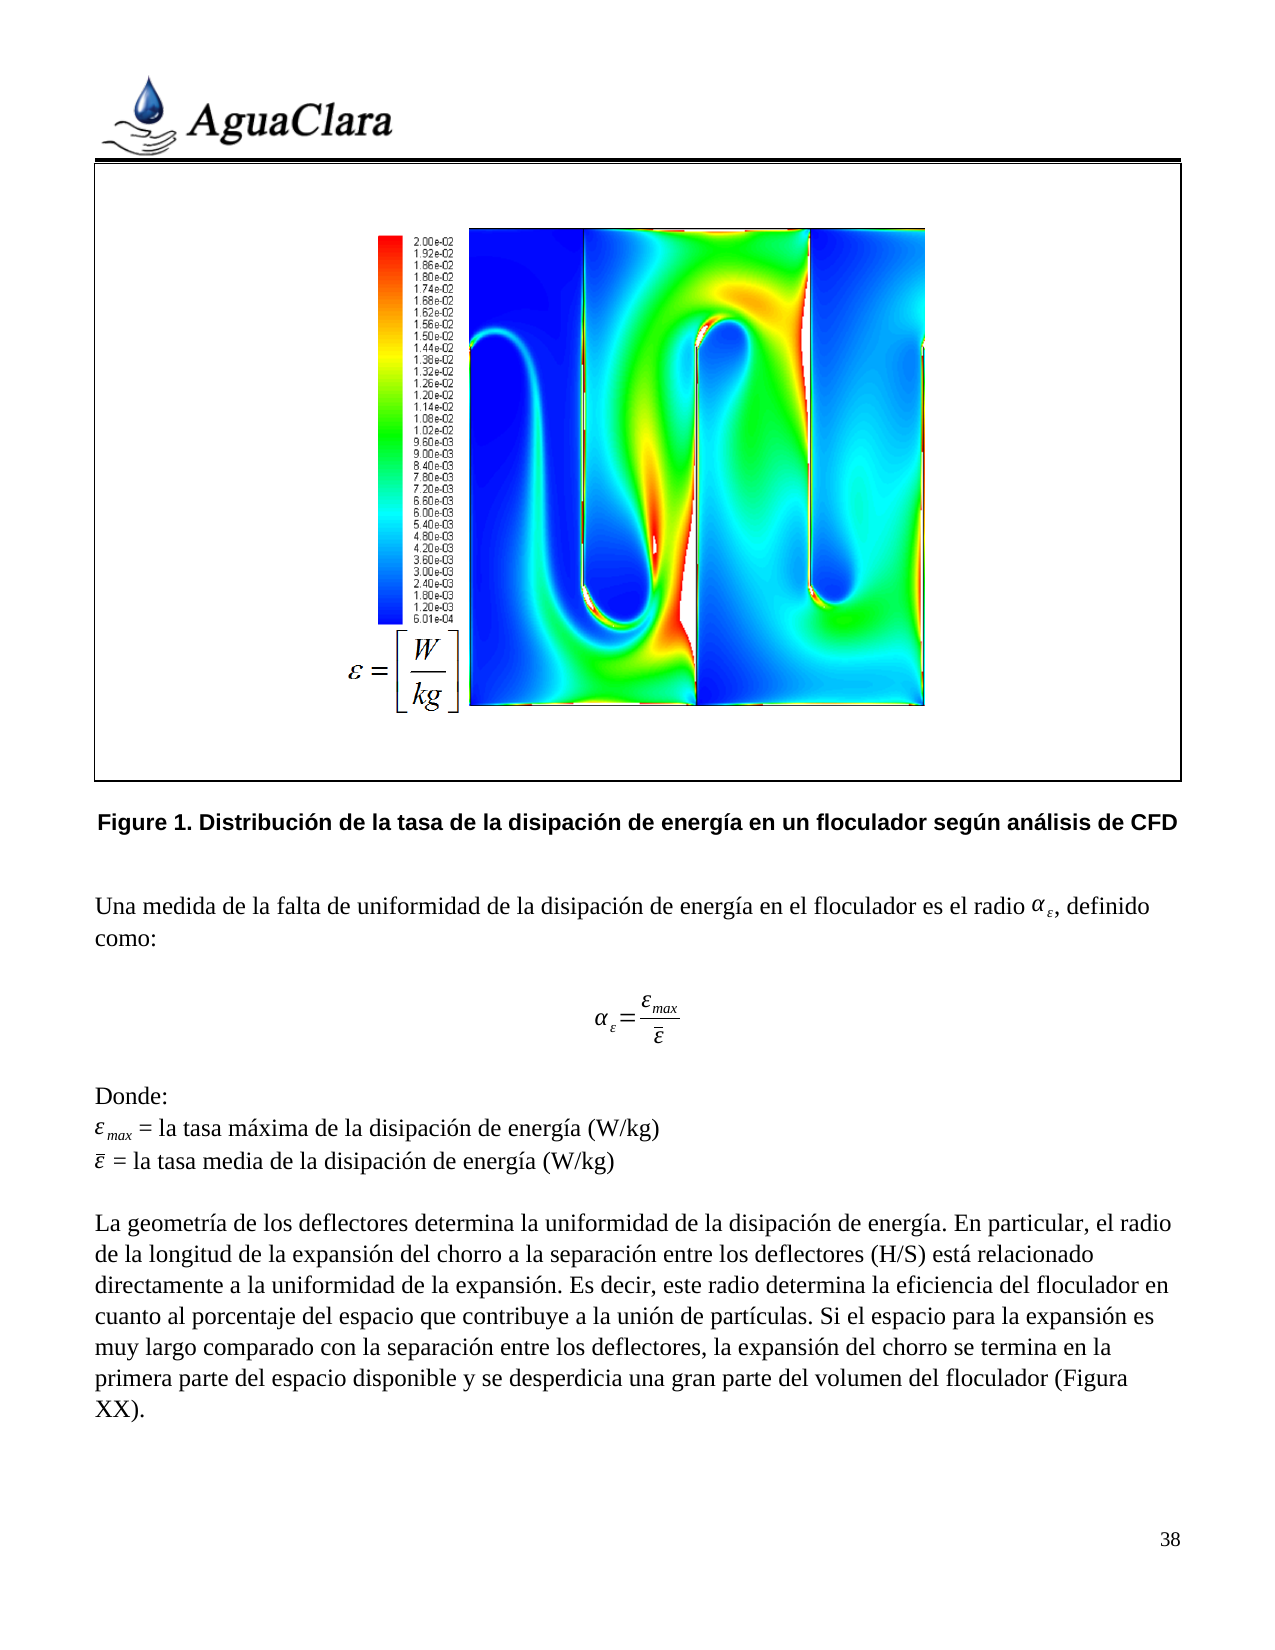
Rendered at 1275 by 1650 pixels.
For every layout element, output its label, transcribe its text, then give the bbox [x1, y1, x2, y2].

picture [94, 75, 412, 158]
picture [325, 219, 950, 723]
text Donde: [94, 1081, 1181, 1110]
text = la tasa máxima de la disipación de energía (W/kg) [94, 1112, 1181, 1144]
text = la tasa media de la disipación de energía (W/kg) [94, 1146, 1181, 1175]
text Figure 1. Distribución de la tasa de la disipación de energía en un floculador según análisis de CFD [94, 809, 1181, 836]
text Una medida de la falta de uniformidad de la disipación de energía en el floculador es el radio , definido como: [94, 889, 1181, 952]
text La geometría de los deflectores determina la uniformidad de la disipación de energía. En particular, el radio de la longitud de la expansión del chorro a la separación entre los deflectores (H/S) está relacionado directamente a la uniformidad de la expansión. Es decir, este radio determina la eficiencia del floculador en cuanto al porcentaje del espacio que contribuye a la unión de partículas. Si el espacio para la expansión es muy largo comparado con la separación entre los deflectores, la expansión del chorro se termina en la primera parte del espacio disponible y se desperdicia una gran parte del volumen del floculador (Figura XX). [94, 1208, 1181, 1423]
